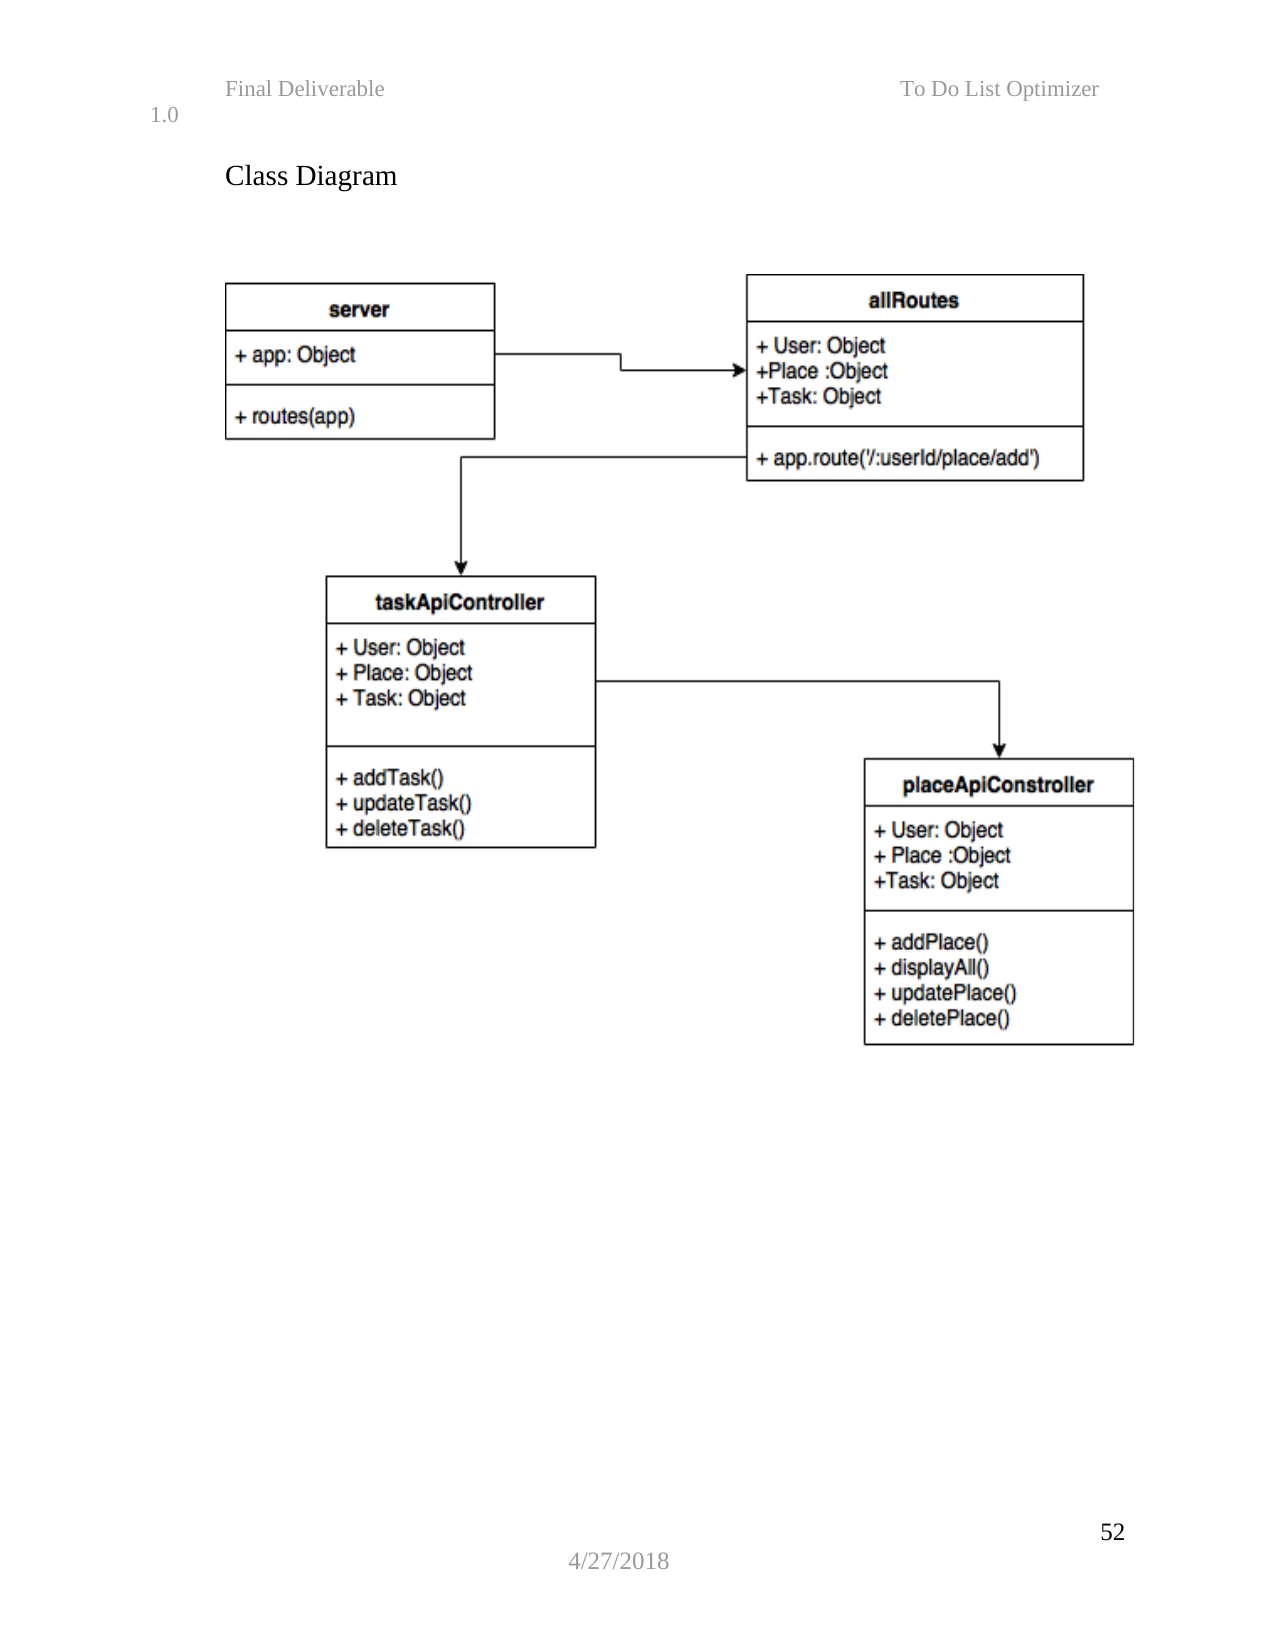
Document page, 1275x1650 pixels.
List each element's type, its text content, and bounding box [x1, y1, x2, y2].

title Class Diagram [150, 158, 1125, 192]
picture [225, 274, 1135, 1053]
